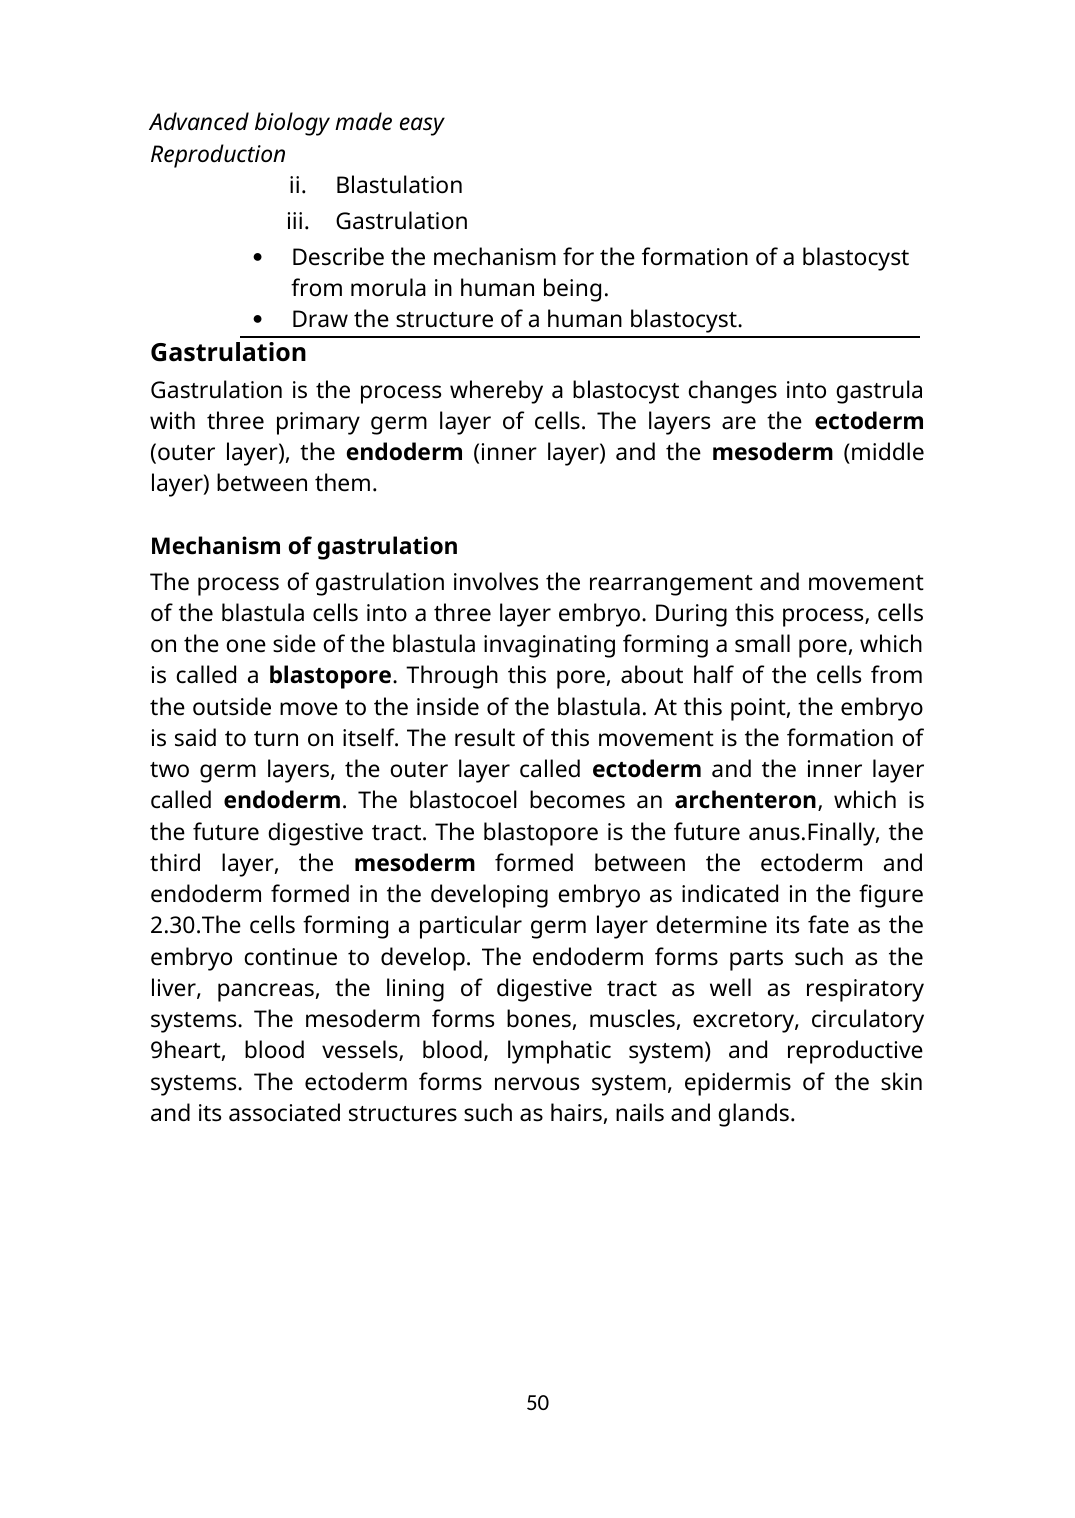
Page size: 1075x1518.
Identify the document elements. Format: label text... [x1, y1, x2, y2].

text The process of gastrulation involves the rearrangement and movement of the blastula cells into a three layer embryo. During this process, cells on the one side of the blastula invaginating forming a small pore, which is called a blastopore. Through this pore, about half of the cells from the outside move to the inside of the blastula. At this point, the embryo is said to turn on itself. The result of this movement is the formation of two germ layers, the outer layer called ectoderm and the inner layer called endoderm. The blastocoel becomes an archenteron, which is the future digestive tract. The blastopore is the future anus.Finally, the third layer, the mesoderm formed between the ectoderm and endoderm formed in the developing embryo as indicated in the figure 2.30.The cells forming a particular germ layer determine its fate as the embryo continue to develop. The endoderm forms parts such as the liver, pancreas, the lining of digestive tract as well as respiratory systems. The mesoderm forms bones, muscles, excretory, circulatory 9heart, blood vessels, blood, lymphatic system) and reproductive systems. The ectoderm forms nervous system, epidermis of the skin and its associated structures such as hairs, nails and glands. [150, 566, 925, 1128]
list Describe the mechanism for the formation of a blastocyst from morula in human being. [253, 241, 925, 303]
text Mechanism of gastrulation [150, 530, 925, 561]
list Blastulation [298, 169, 925, 200]
text Gastrulation [150, 334, 925, 368]
list Gastrulation [298, 205, 925, 236]
list Draw the structure of a human blastocyst. [253, 303, 925, 334]
text Gastrulation is the process whereby a blastocyst changes into gastrula with three primary germ layer of cells. The layers are the ectoderm (outer layer), the endoderm (inner layer) and the mesoderm (middle layer) between them. [150, 373, 925, 498]
